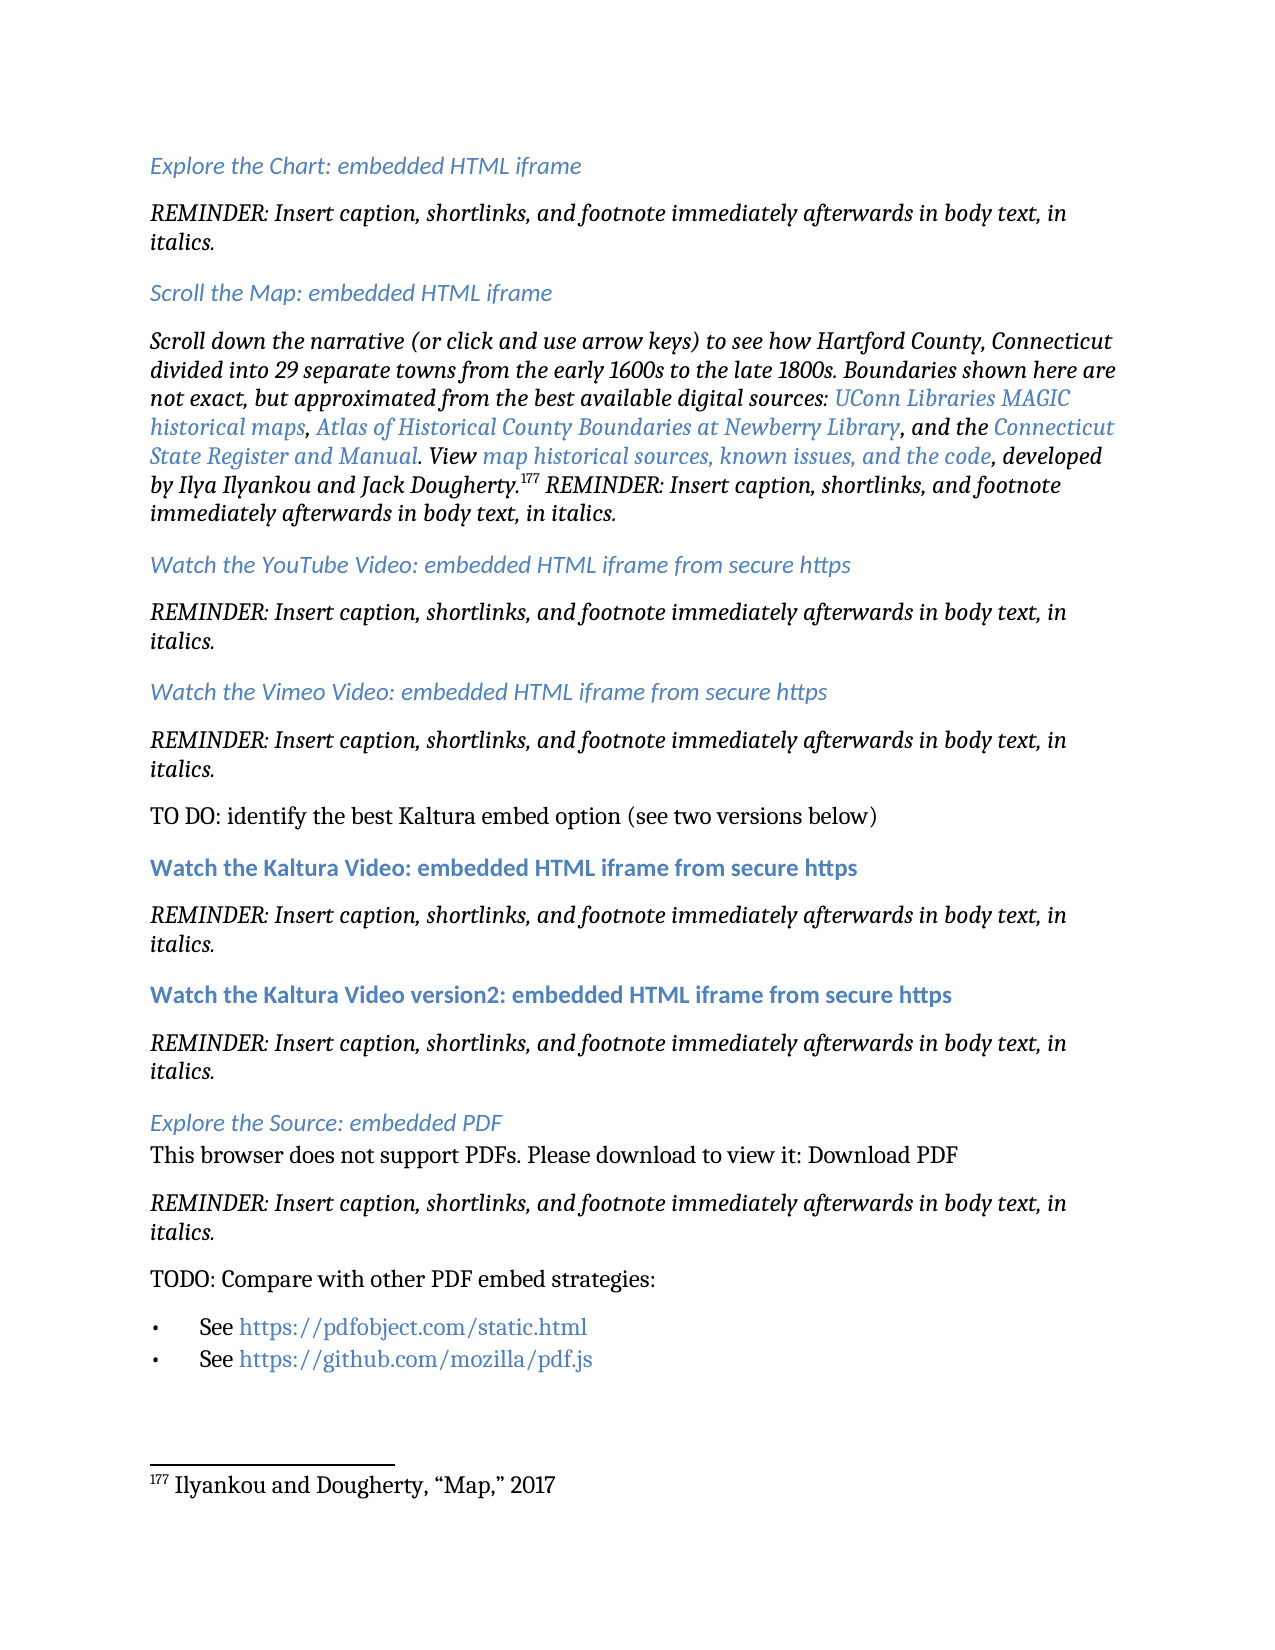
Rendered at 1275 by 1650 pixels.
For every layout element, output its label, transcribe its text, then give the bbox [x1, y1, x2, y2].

subtitle Explore the Source: embedded PDF [150, 1107, 1125, 1137]
subtitle Explore the Chart: embedded HTML iframe [150, 150, 1125, 181]
text REMINDER: Insert caption, shortlinks, and footnote immediately afterwards in body text, in italics. [150, 726, 1125, 783]
text Scroll down the narrative (or click and use arrow keys) to see how Hartford County, Connecticut divided into 29 separate towns from the early 1600s to the late 1800s. Boundaries shown here are not exact, but approximated from the best available digital sources: UConn Libraries MAGIC historical maps, Atlas of Historical County Boundaries at Newberry Library, and the Connecticut State Register and Manual. View map historical sources, known issues, and the code, developed by Ilya Ilyankou and Jack Dougherty. REMINDER: Insert caption, shortlinks, and footnote immediately afterwards in body text, in italics. [150, 327, 1125, 528]
text REMINDER: Insert caption, shortlinks, and footnote immediately afterwards in body text, in italics. [150, 199, 1125, 257]
subtitle Watch the Kaltura Video: embedded HTML iframe from secure https [150, 852, 1125, 882]
text REMINDER: Insert caption, shortlinks, and footnote immediately afterwards in body text, in italics. [150, 1028, 1125, 1086]
text REMINDER: Insert caption, shortlinks, and footnote immediately afterwards in body text, in italics. [150, 901, 1125, 958]
subtitle Scroll the Map: embedded HTML iframe [150, 278, 1125, 308]
list See https://pdfobject.com/static.html [150, 1312, 1125, 1341]
subtitle Watch the YouTube Video: embedded HTML iframe from secure https [150, 549, 1125, 579]
text REMINDER: Insert caption, shortlinks, and footnote immediately afterwards in body text, in italics. [150, 1189, 1125, 1246]
subtitle Watch the Kaltura Video version2: embedded HTML iframe from secure https [150, 979, 1125, 1010]
list See https://github.com/mozilla/pdf.js [150, 1345, 1125, 1374]
text REMINDER: Insert caption, shortlinks, and footnote immediately afterwards in body text, in italics. [150, 598, 1125, 656]
text This browser does not support PDFs. Please download to view it: Download PDF [150, 1141, 1125, 1170]
subtitle Watch the Vimeo Video: embedded HTML iframe from secure https [150, 677, 1125, 707]
text TODO: Compare with other PDF embed strategies: [150, 1265, 1125, 1294]
text TO DO: identify the best Kaltura embed option (see two versions below) [150, 802, 1125, 831]
